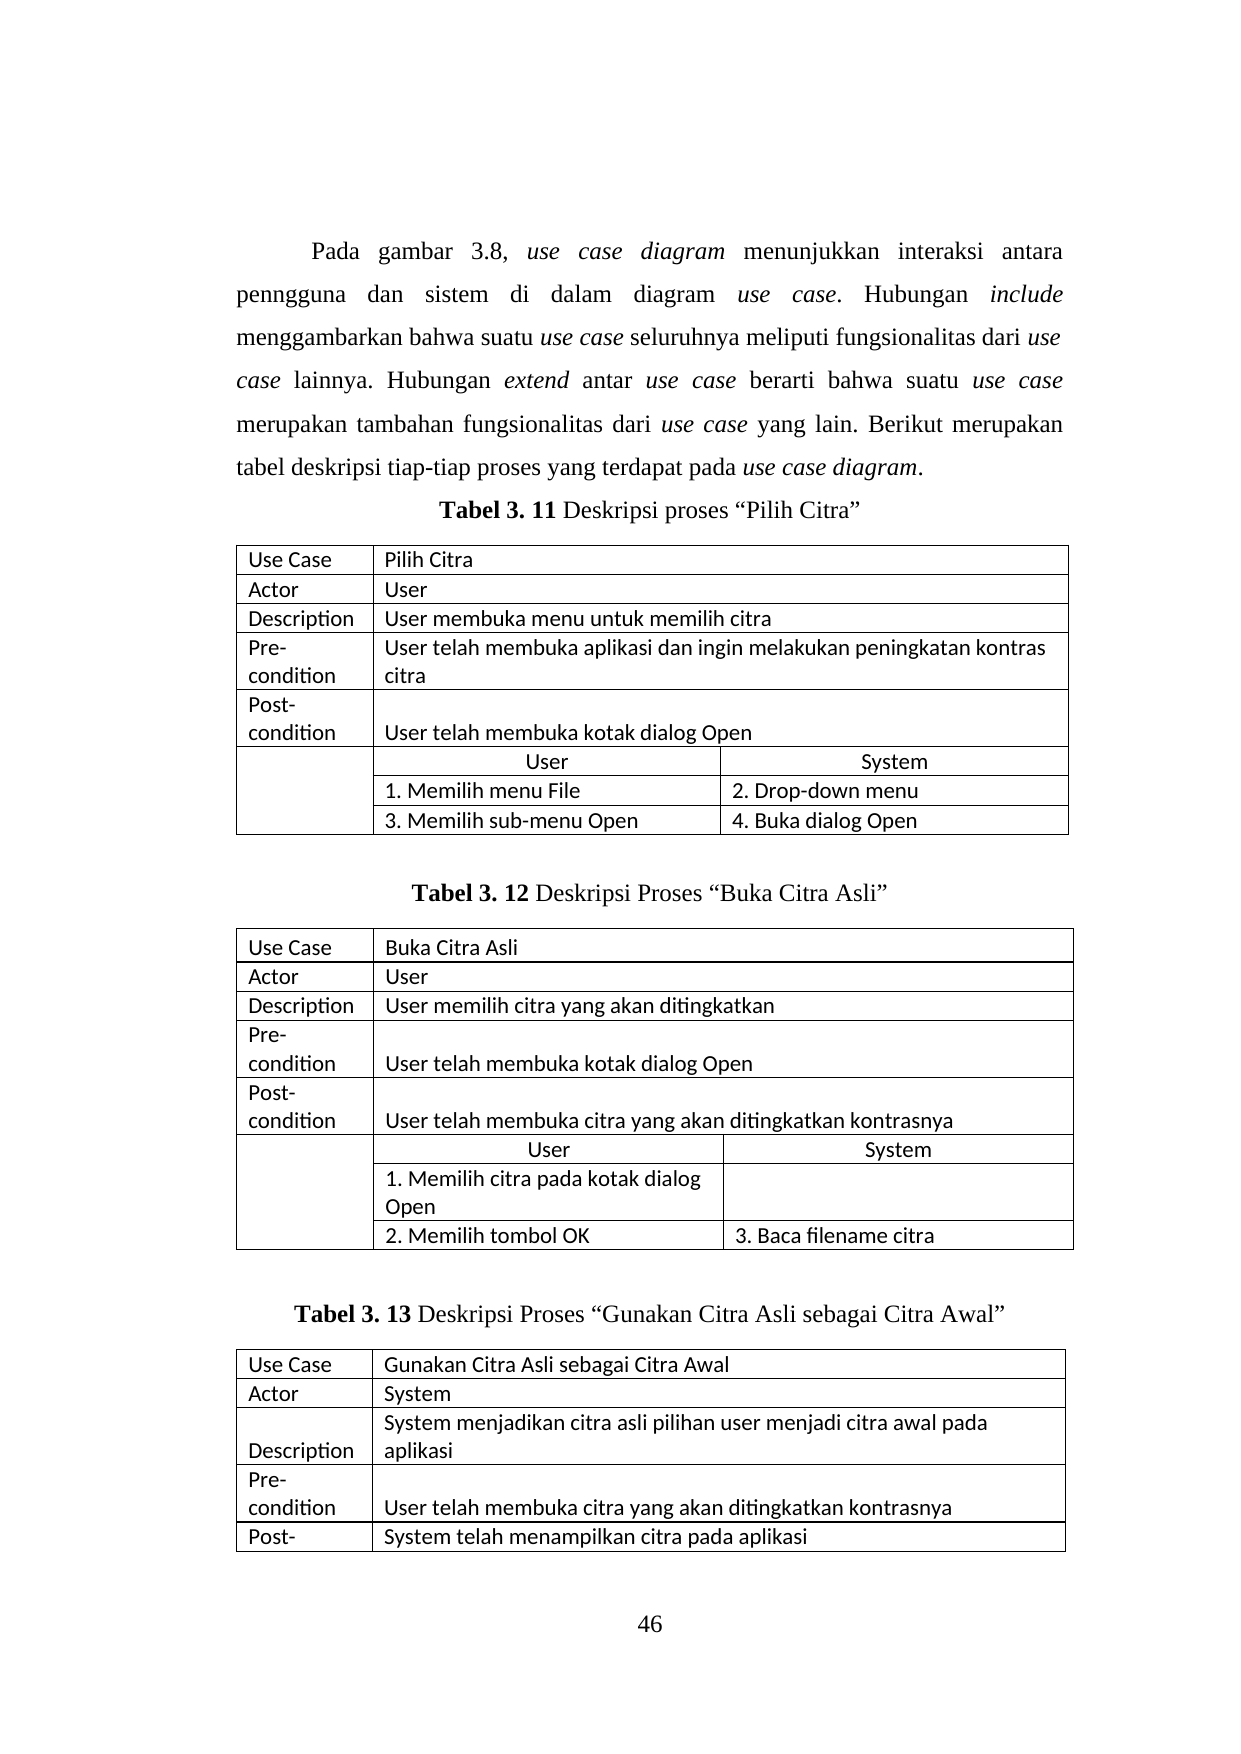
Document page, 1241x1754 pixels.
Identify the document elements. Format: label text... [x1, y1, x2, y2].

table_cell [237, 1135, 373, 1249]
table_header Buka Citra Asli [374, 929, 1073, 961]
table_cell 1. Memilih citra pada kotak dialog Open [374, 1164, 723, 1220]
table_cell User [374, 747, 720, 775]
table_cell User telah membuka aplikasi dan ingin melakukan peningkatan kontras citra [374, 633, 1068, 689]
table_cell User [374, 1135, 723, 1163]
table_cell System [724, 1135, 1073, 1163]
table_cell User telah membuka citra yang akan ditingkatkan kontrasnya [374, 1078, 1073, 1134]
table_cell Description [237, 1408, 372, 1464]
table_cell Pre-condition [237, 633, 373, 689]
table_cell 3. Memilih sub-menu Open [374, 806, 720, 834]
table_cell Post-condition [237, 1078, 373, 1134]
table_cell User telah membuka citra yang akan ditingkatkan kontrasnya [373, 1465, 1065, 1521]
table_cell Actor [237, 1379, 372, 1407]
table_cell Actor [237, 963, 373, 991]
table_cell User [374, 575, 1068, 603]
table_header Pilih Citra [374, 546, 1068, 574]
text Tabel 3. 13 Deskripsi Proses “Gunakan Citra Asli sebagai Citra Awal” [236, 1299, 1063, 1328]
table_cell Pre-condition [237, 1021, 373, 1077]
table_header Use Case [237, 929, 373, 961]
table_cell User [374, 963, 1073, 991]
table_cell 1. Memilih menu File [374, 776, 720, 805]
table_cell 2. Drop-down menu [721, 776, 1068, 805]
table_cell Pre-condition [237, 1465, 372, 1521]
table_cell System [721, 747, 1068, 775]
table_header Use Case [237, 546, 373, 574]
table_cell User membuka menu untuk memilih citra [374, 604, 1068, 632]
table_cell System [373, 1379, 1065, 1407]
table_cell 2. Memilih tombol OK [374, 1221, 723, 1249]
table_header Use Case [237, 1350, 372, 1378]
table_cell [724, 1164, 1073, 1220]
text Pada gambar 3.8, use case diagram menunjukkan interaksi antara penngguna dan sistem di dalam diagram use case. Hubungan include menggambarkan bahwa suatu use case seluruhnya meliputi fungsionalitas dari use case lainnya. Hubungan extend antar use case berarti bahwa suatu use case merupakan tambahan fungsionalitas dari use case yang lain. Berikut merupakan tabel deskripsi tiap-tiap proses yang terdapat pada use case diagram. [236, 236, 1063, 481]
table_cell [237, 747, 373, 834]
text Tabel 3. 12 Deskripsi Proses “Buka Citra Asli” [236, 878, 1063, 907]
table_cell Description [237, 604, 373, 632]
table_cell Post-condition [237, 1523, 372, 1551]
table_cell Actor [237, 575, 373, 603]
table_header Gunakan Citra Asli sebagai Citra Awal [373, 1350, 1065, 1378]
table_cell User telah membuka kotak dialog Open [374, 1021, 1073, 1077]
table_cell 4. Buka dialog Open [721, 806, 1068, 834]
table_cell Description [237, 992, 373, 1019]
text Tabel 3. 11 Deskripsi proses “Pilih Citra” [236, 495, 1063, 524]
table_cell User memilih citra yang akan ditingkatkan [374, 992, 1073, 1019]
table_cell System menjadikan citra asli pilihan user menjadi citra awal pada aplikasi [373, 1408, 1065, 1464]
table_cell User telah membuka kotak dialog Open [374, 690, 1068, 746]
table_cell 3. Baca filename citra [724, 1221, 1073, 1249]
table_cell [373, 1523, 1065, 1551]
table_cell Post-condition [237, 690, 373, 746]
